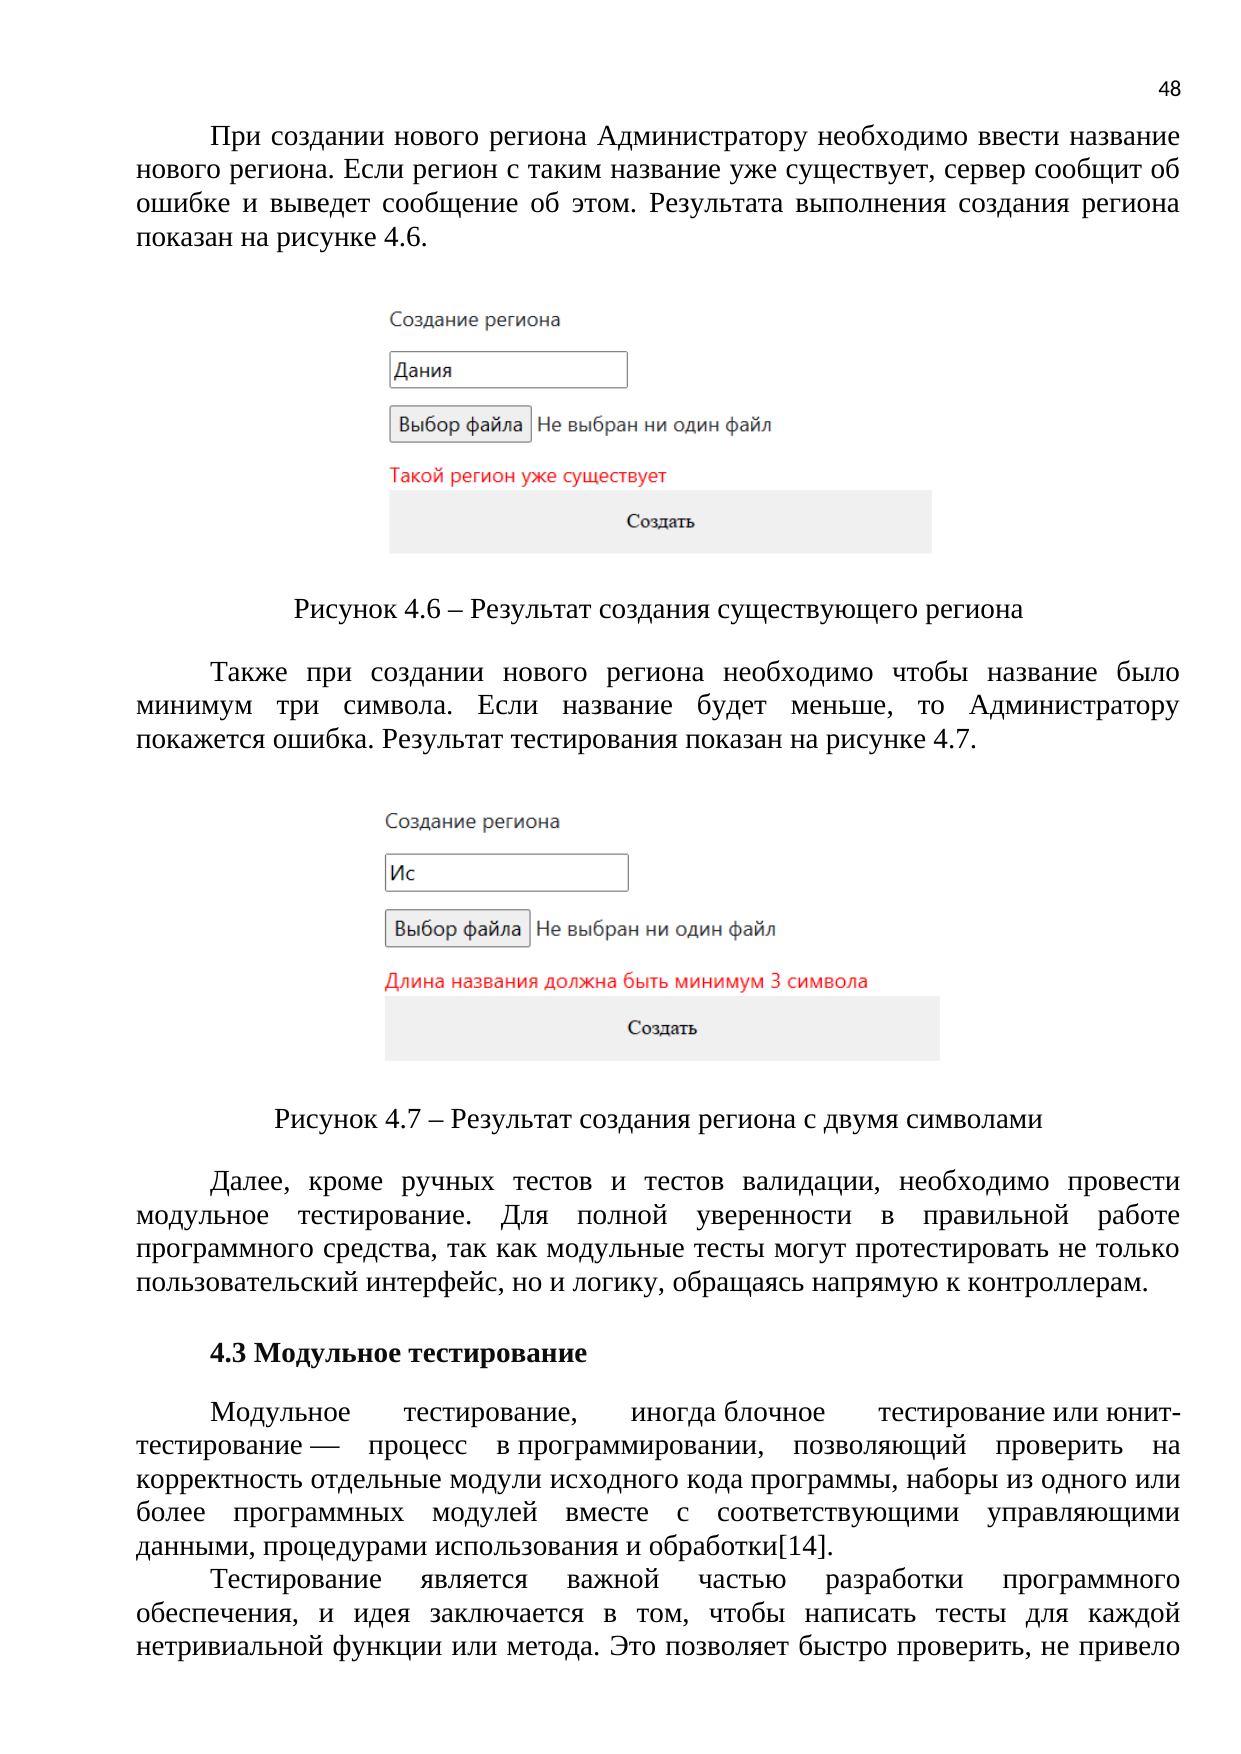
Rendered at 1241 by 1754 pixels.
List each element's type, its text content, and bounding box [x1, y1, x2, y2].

picture [376, 281, 941, 566]
text Модульное тестирование, иногда блочное тестирование или юнит-тестирование — процесс в программировании, позволяющий проверить на корректность отдельные модули исходного кода программы, наборы из одного или более программных модулей вместе с соответствующими управляющими данными, процедурами использования и обработки[14]. [136, 1394, 1181, 1561]
text Рисунок 4.7 – Результат создания региона с двумя символами [136, 1101, 1181, 1134]
text Далее, кроме ручных тестов и тестов валидации, необходимо провести модульное тестирование. Для полной уверенности в правильной работе программного средства, так как модульные тесты могут протестировать не только пользовательский интерфейс, но и логику, обращаясь напрямую к контроллерам. [136, 1163, 1181, 1298]
text При создании нового региона Администратору необходимо ввести название нового региона. Если регион с таким название уже существует, сервер сообщит об ошибке и выведет сообщение об этом. Результата выполнения создания региона показан на рисунке 4.6. [136, 118, 1181, 252]
text Рисунок 4.6 – Результат создания существующего региона [136, 591, 1181, 624]
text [136, 1561, 1181, 1662]
picture [370, 783, 955, 1076]
text Также при создании нового региона необходимо чтобы название было минимум три символа. Если название будет меньше, то Администратору покажется ошибка. Результат тестирования показан на рисунке 4.7. [136, 654, 1181, 754]
text 4.3 Модульное тестирование [136, 1335, 1181, 1369]
